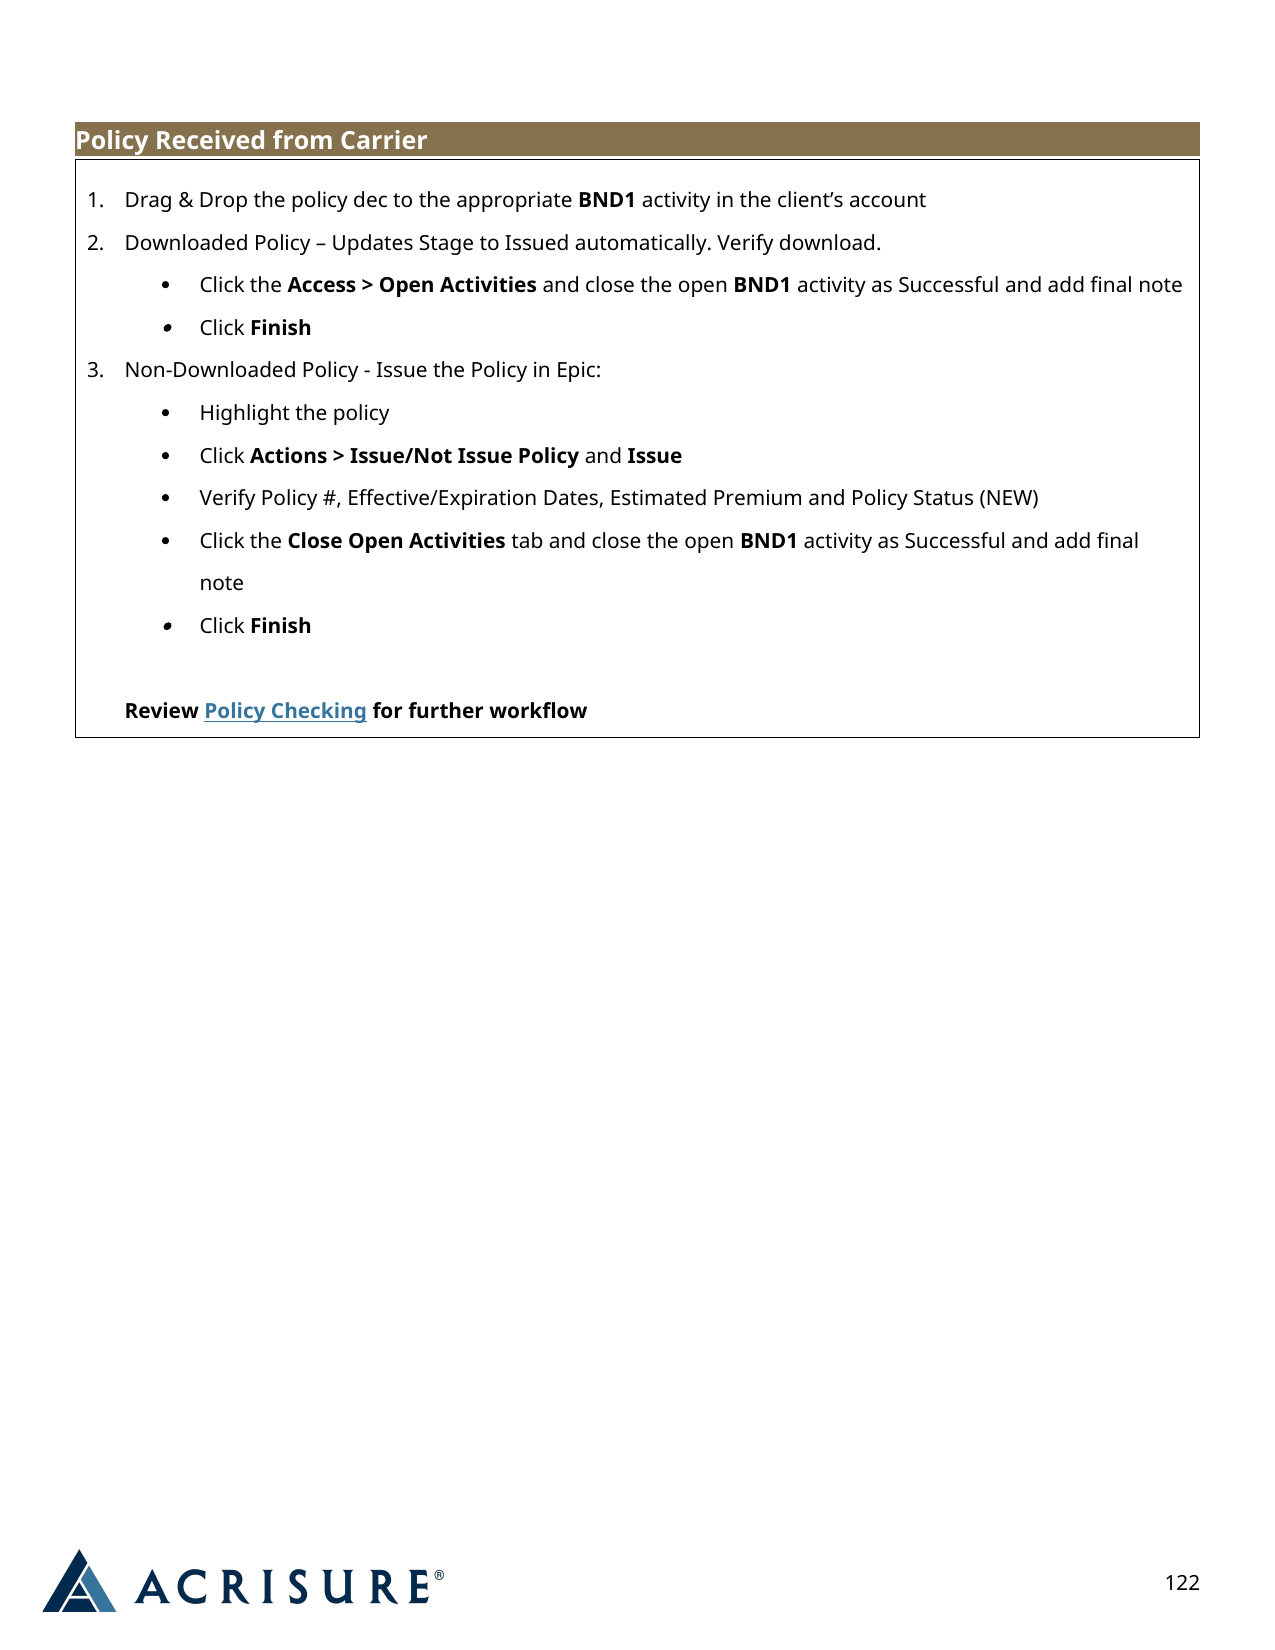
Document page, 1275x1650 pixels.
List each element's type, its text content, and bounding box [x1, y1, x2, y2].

picture [42, 1549, 444, 1612]
table_header Drag & Drop the policy dec to the appropriate BND1 activity in the client’s account Downloaded Policy – Updates Stage to Issued automatically. Verify download. Click the Access > Open Activities and close the open BND1 activity as Successful and add final note Click Finish Non-Downloaded Policy - Issue the Policy in Epic: Highlight the policy Click Actions > Issue/Not Issue Policy and Issue Verify Policy #, Effective/Expiration Dates, Estimated Premium and Policy Status (NEW) Click the Close Open Activities tab and close the open BND1 activity as Successful and add final note Click Finish Review Policy Checking for further workflow [76, 160, 1199, 737]
text Policy Received from Carrier [75, 122, 1200, 156]
